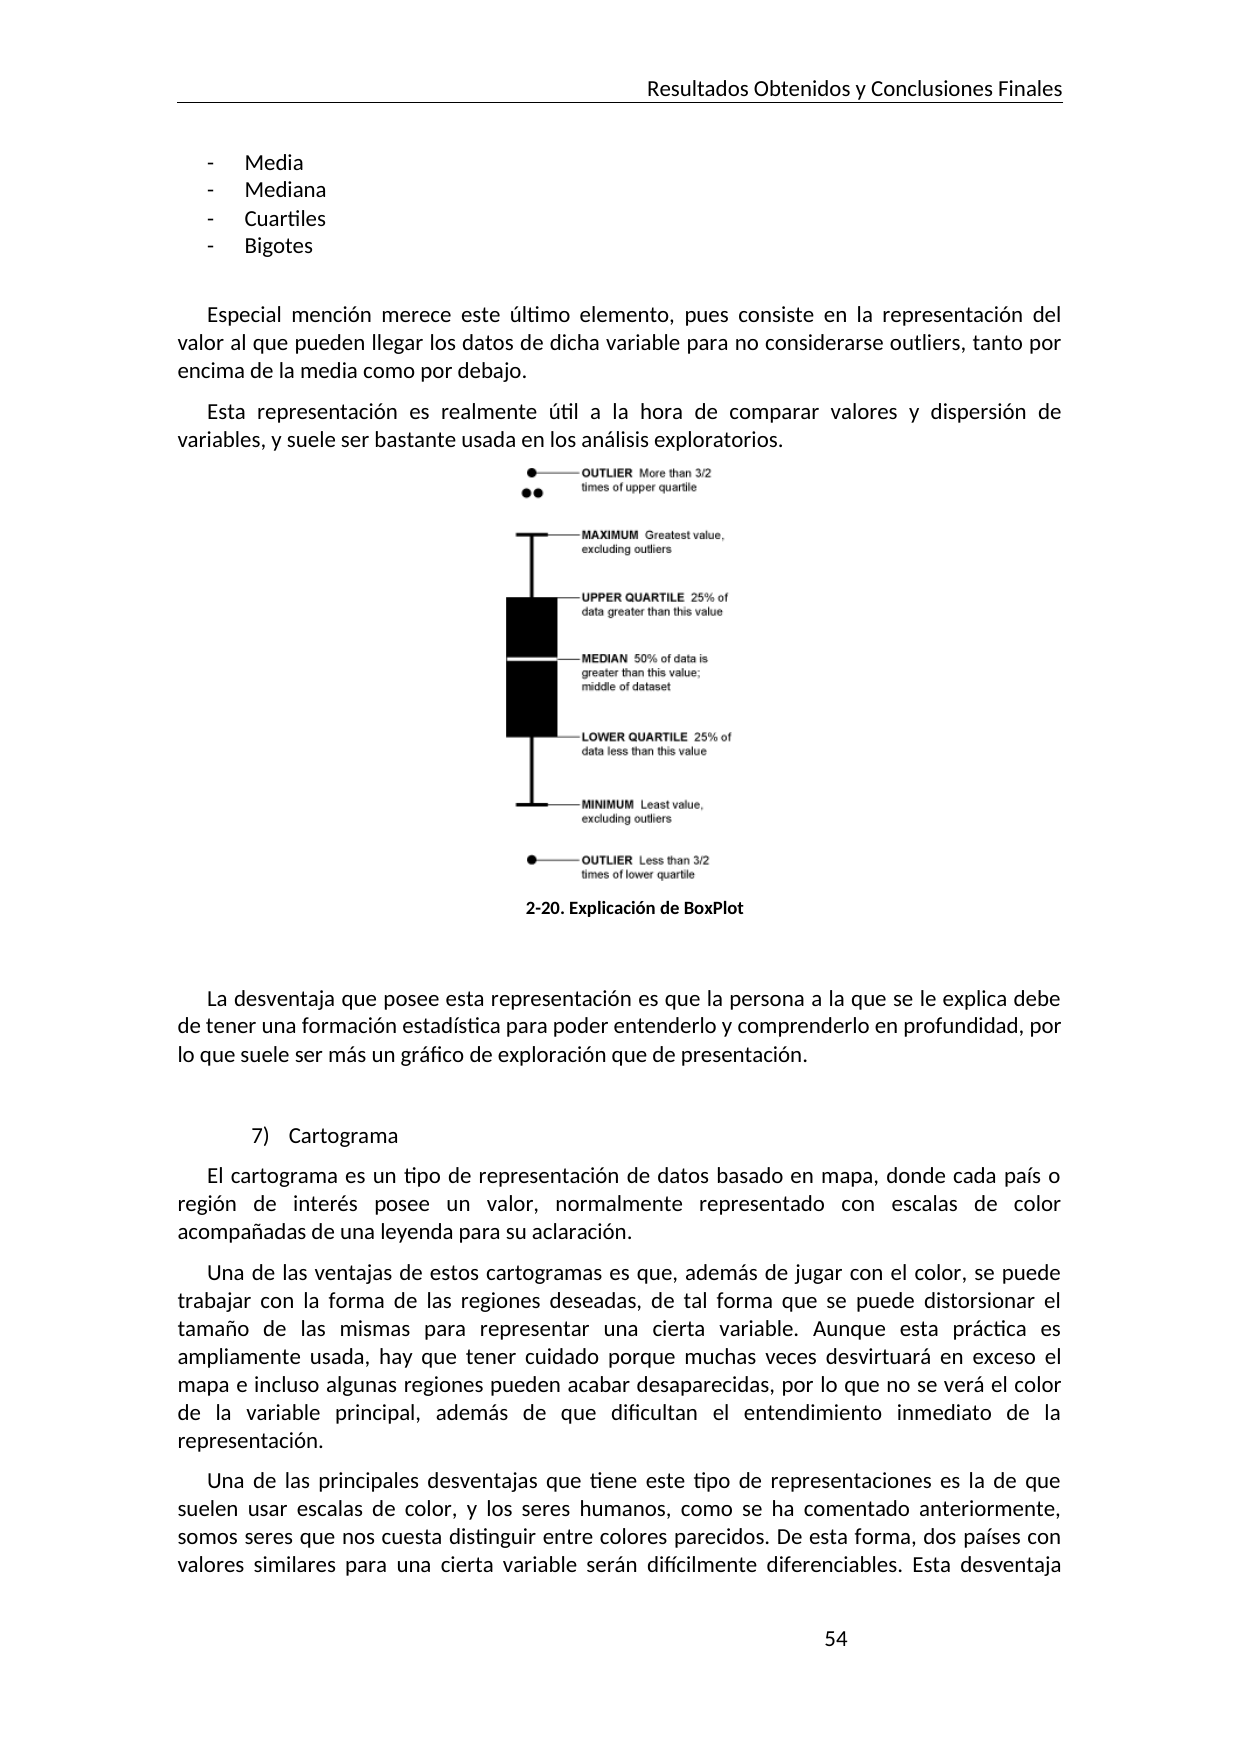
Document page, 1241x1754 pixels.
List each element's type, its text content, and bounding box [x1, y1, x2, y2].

list Cartograma [251, 1121, 1063, 1149]
list Mediana [207, 176, 1063, 204]
list Media [207, 148, 1063, 176]
list Cuartiles [207, 204, 1063, 232]
text Esta representación es realmente útil a la hora de comparar valores y dispersión de variables, y suele ser bastante usada en los análisis exploratorios. [177, 397, 1063, 453]
text Especial mención merece este último elemento, pues consiste en la representación del valor al que pueden llegar los datos de dicha variable para no considerarse outliers, tanto por encima de la media como por debajo. [177, 300, 1063, 384]
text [177, 1466, 1063, 1578]
text El cartograma es un tipo de representación de datos basado en mapa, donde cada país o región de interés posee un valor, normalmente representado con escalas de color acompañadas de una leyenda para su aclaración. [177, 1161, 1063, 1245]
text La desventaja que posee esta representación es que la persona a la que se le explica debe de tener una formación estadística para poder entenderlo y comprenderlo en profundidad, por lo que suele ser más un gráfico de exploración que de presentación. [177, 984, 1063, 1068]
picture [505, 467, 735, 881]
text Una de las ventajas de estos cartogramas es que, además de jugar con el color, se puede trabajar con la forma de las regiones deseadas, de tal forma que se puede distorsionar el tamaño de las mismas para representar una cierta variable. Aunque esta práctica es ampliamente usada, hay que tener cuidado porque muchas veces desvirtuará en exceso el mapa e incluso algunas regiones pueden acabar desaparecidas, por lo que no se verá el color de la variable principal, además de que dificultan el entendimiento inmediato de la representación. [177, 1258, 1063, 1454]
list Bigotes [207, 232, 1063, 260]
